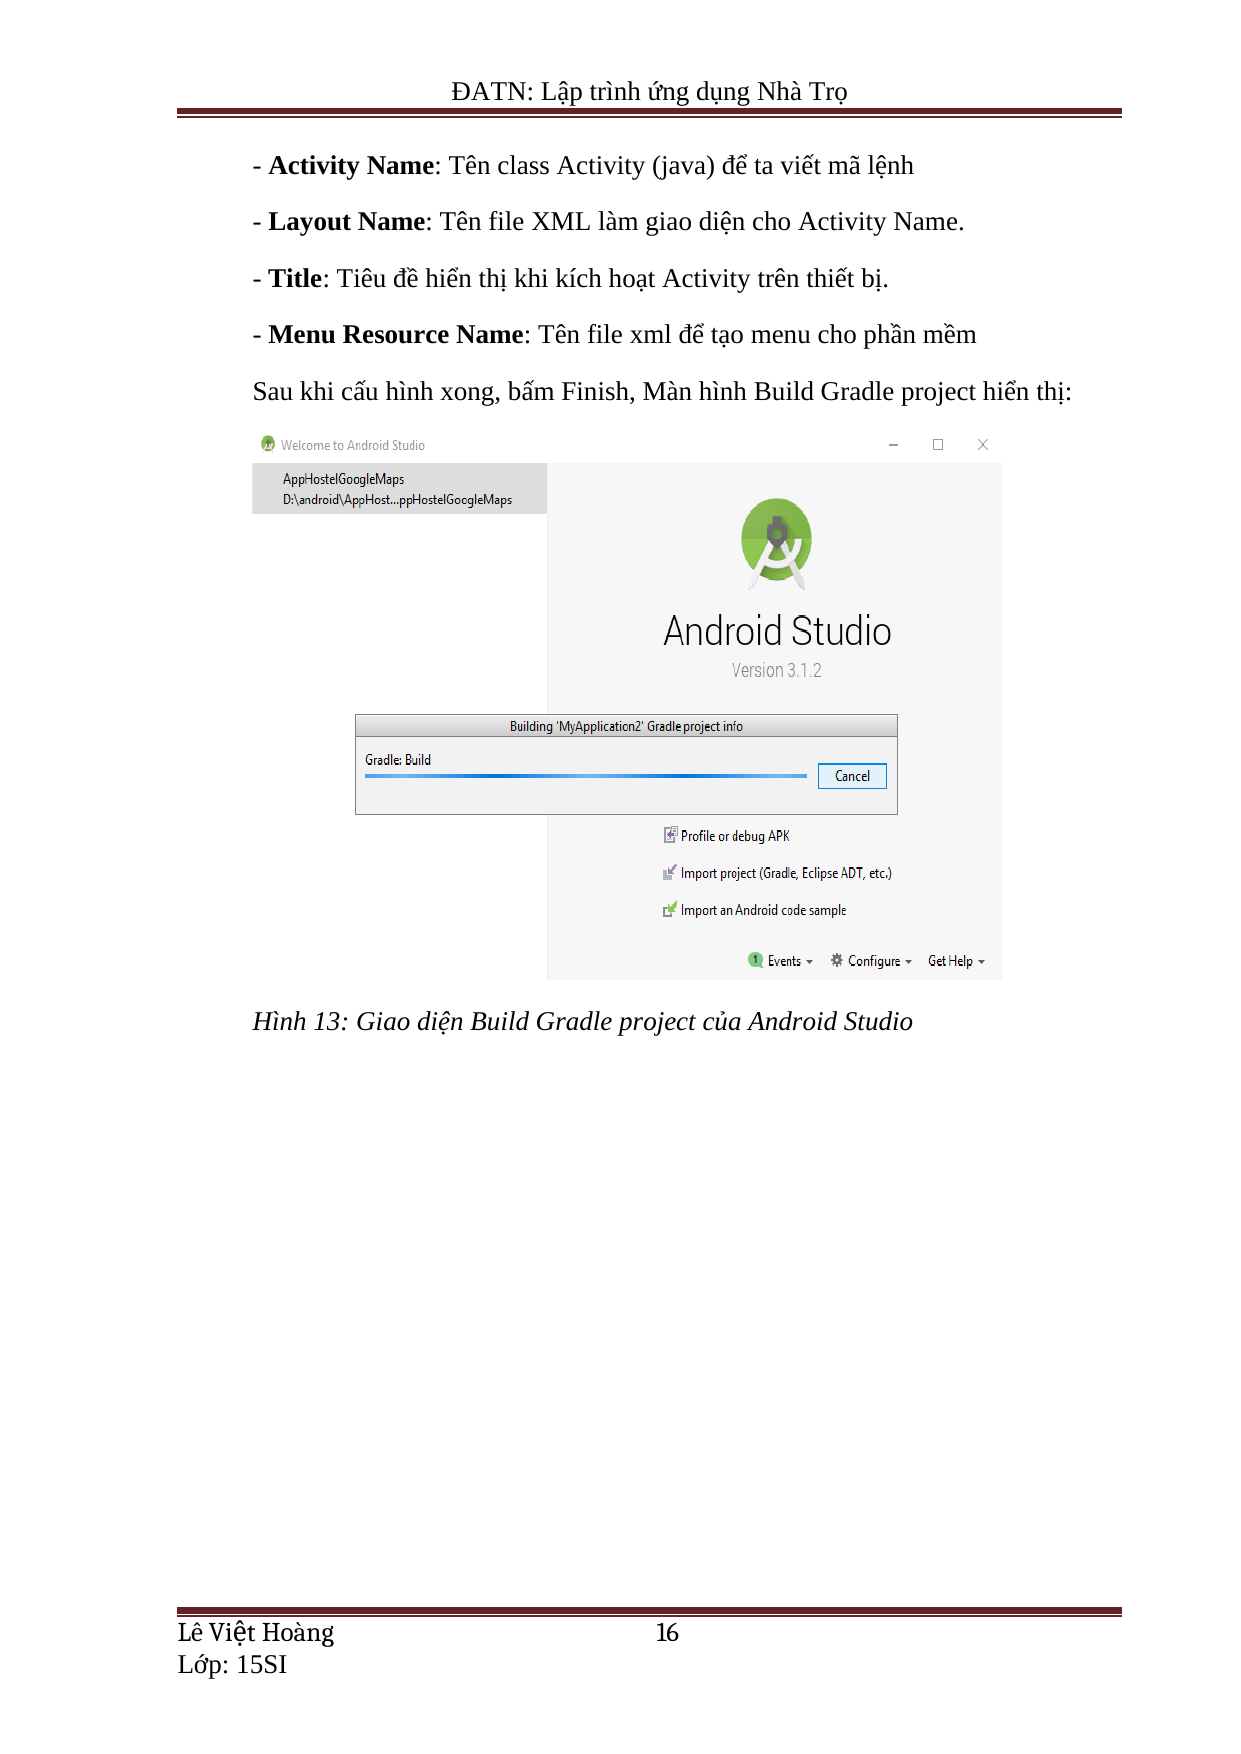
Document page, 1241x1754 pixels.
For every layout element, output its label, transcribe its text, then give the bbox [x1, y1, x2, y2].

text - Menu Resource Name: Tên file xml để tạo menu cho phần mềm [177, 318, 1122, 349]
picture [252, 431, 1003, 980]
text - Title: Tiêu đề hiển thị khi kích hoạt Activity trên thiết bị. [177, 262, 1122, 293]
text - Activity Name: Tên class Activity (java) để ta viết mã lệnh [177, 149, 1122, 180]
text Sau khi cấu hình xong, bấm Finish, Màn hình Build Gradle project hiển thị: [177, 375, 1122, 406]
text - Layout Name: Tên file XML làm giao diện cho Activity Name. [177, 205, 1122, 236]
